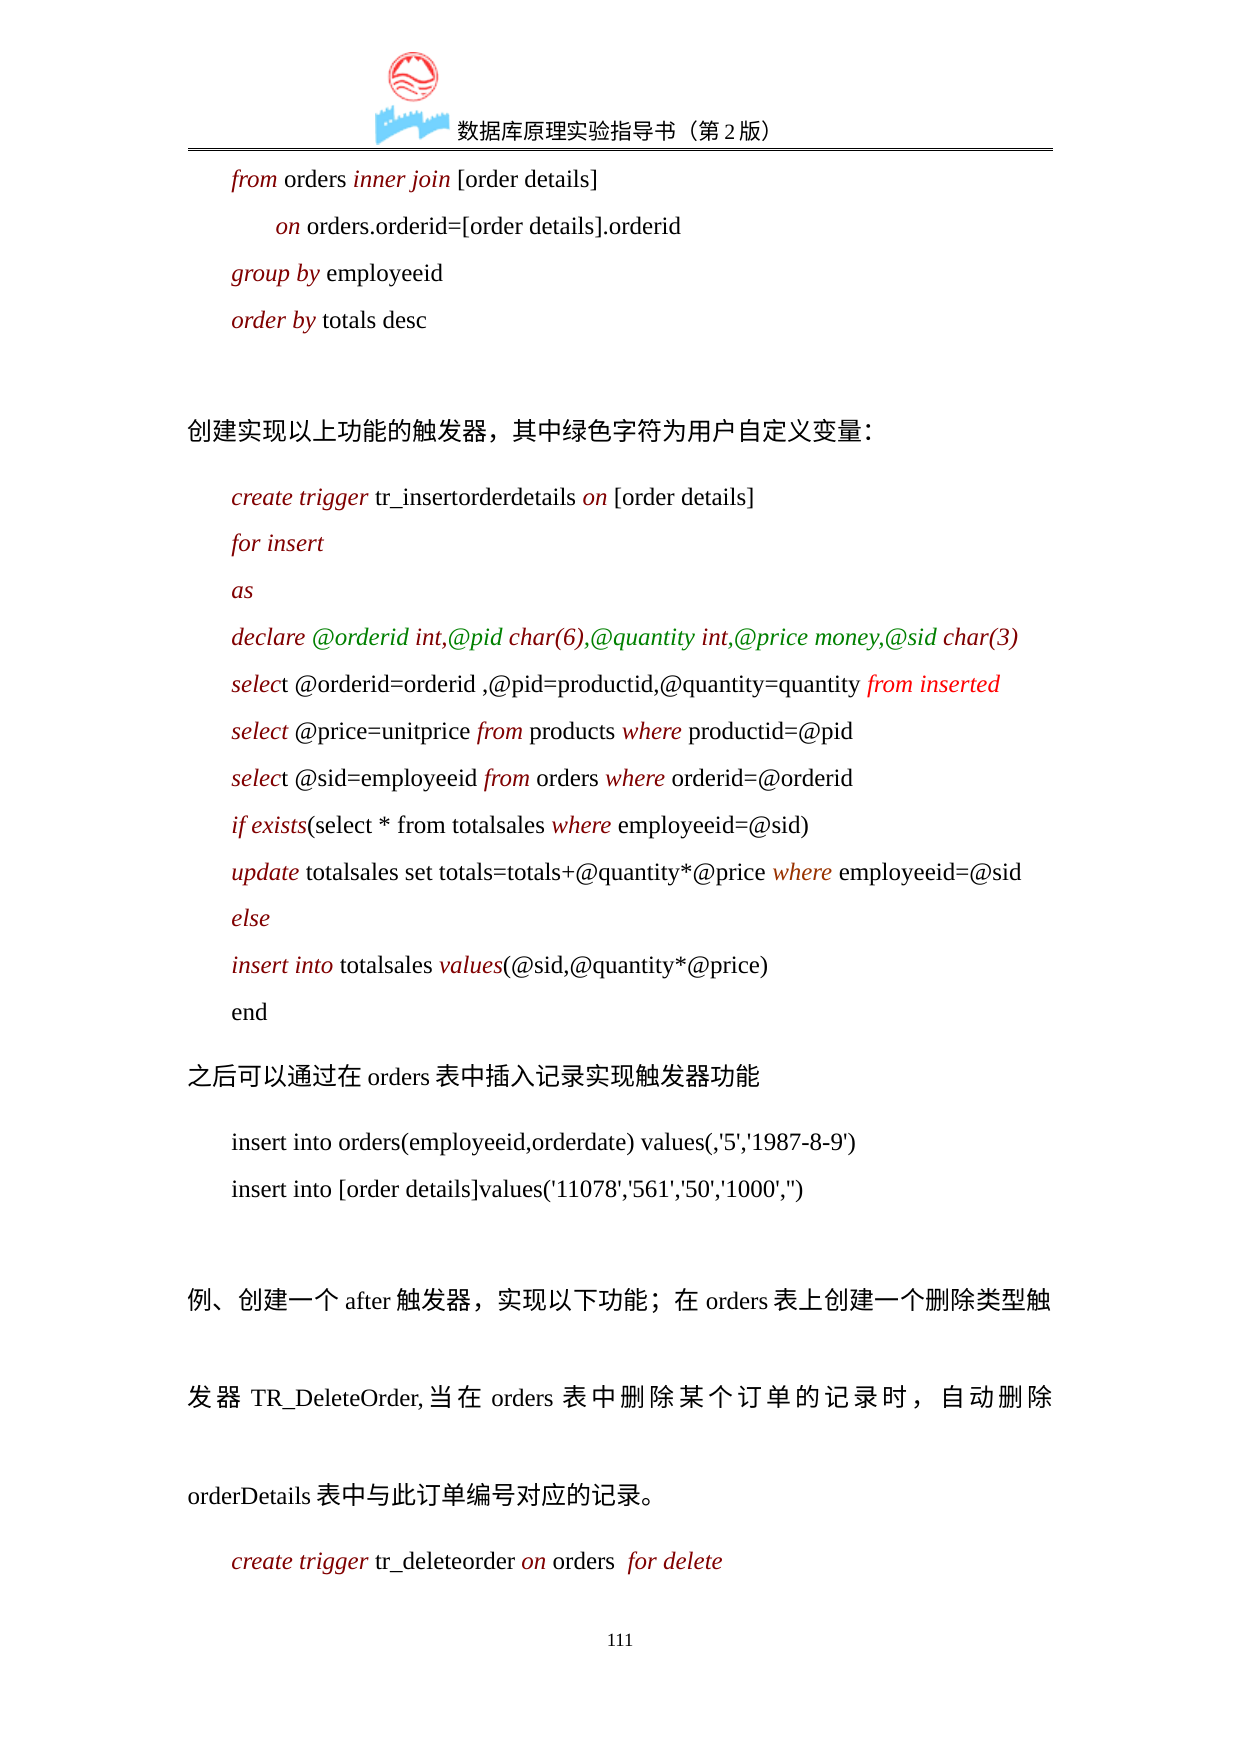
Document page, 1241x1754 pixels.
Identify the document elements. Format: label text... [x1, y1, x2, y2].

text if exists(select * from totalsales where employeeid=@sid) [187, 808, 1053, 840]
text select @price=unitprice from products where productid=@pid [187, 714, 1053, 747]
text for insert [187, 527, 1053, 559]
text insert into totalsales values(@sid,@quantity*@price) [187, 948, 1053, 981]
text as [187, 573, 1053, 606]
text create trigger tr_insertorderdetails on [order details] [187, 480, 1053, 512]
picture [375, 52, 451, 145]
text order by totals desc [187, 303, 1053, 335]
text 创建实现以上功能的触发器，其中绿色字符为用户自定义变量： [187, 397, 1053, 462]
text from orders inner join [order details] [187, 162, 1053, 195]
text select @orderid=orderid ,@pid=productid,@quantity=quantity from inserted [187, 667, 1053, 700]
text 之后可以通过在orders表中插入记录实现触发器功能 [187, 1042, 1053, 1107]
text update totalsales set totals=totals+@quantity*@price where employeeid=@sid [187, 855, 1053, 887]
text select @sid=employeeid from orders where orderid=@orderid [187, 761, 1053, 793]
text on orders.orderid=[order details].orderid [275, 209, 1053, 242]
text end [187, 995, 1053, 1028]
text insert into orders(employeeid,orderdate) values(,'5','') [187, 1125, 1053, 1158]
text group by employeeid [187, 256, 1053, 288]
text insert into [order details]values('11078','561','50','1000','') [187, 1172, 1053, 1205]
text 例、创建一个after触发器，实现以下功能；在orders表上创建一个删除类型触发器TR_DeleteOrder,当在orders表中删除某个订单的记录时，自动删除orderDetails表中与此订单编号对应的记录。 [187, 1266, 1053, 1526]
text create trigger tr_deleteorder on orders for delete [187, 1544, 1053, 1577]
text declare @orderid int,@pid char(6),@quantity int,@price money,@sid char(3) [187, 620, 1053, 653]
text else [187, 902, 1053, 934]
